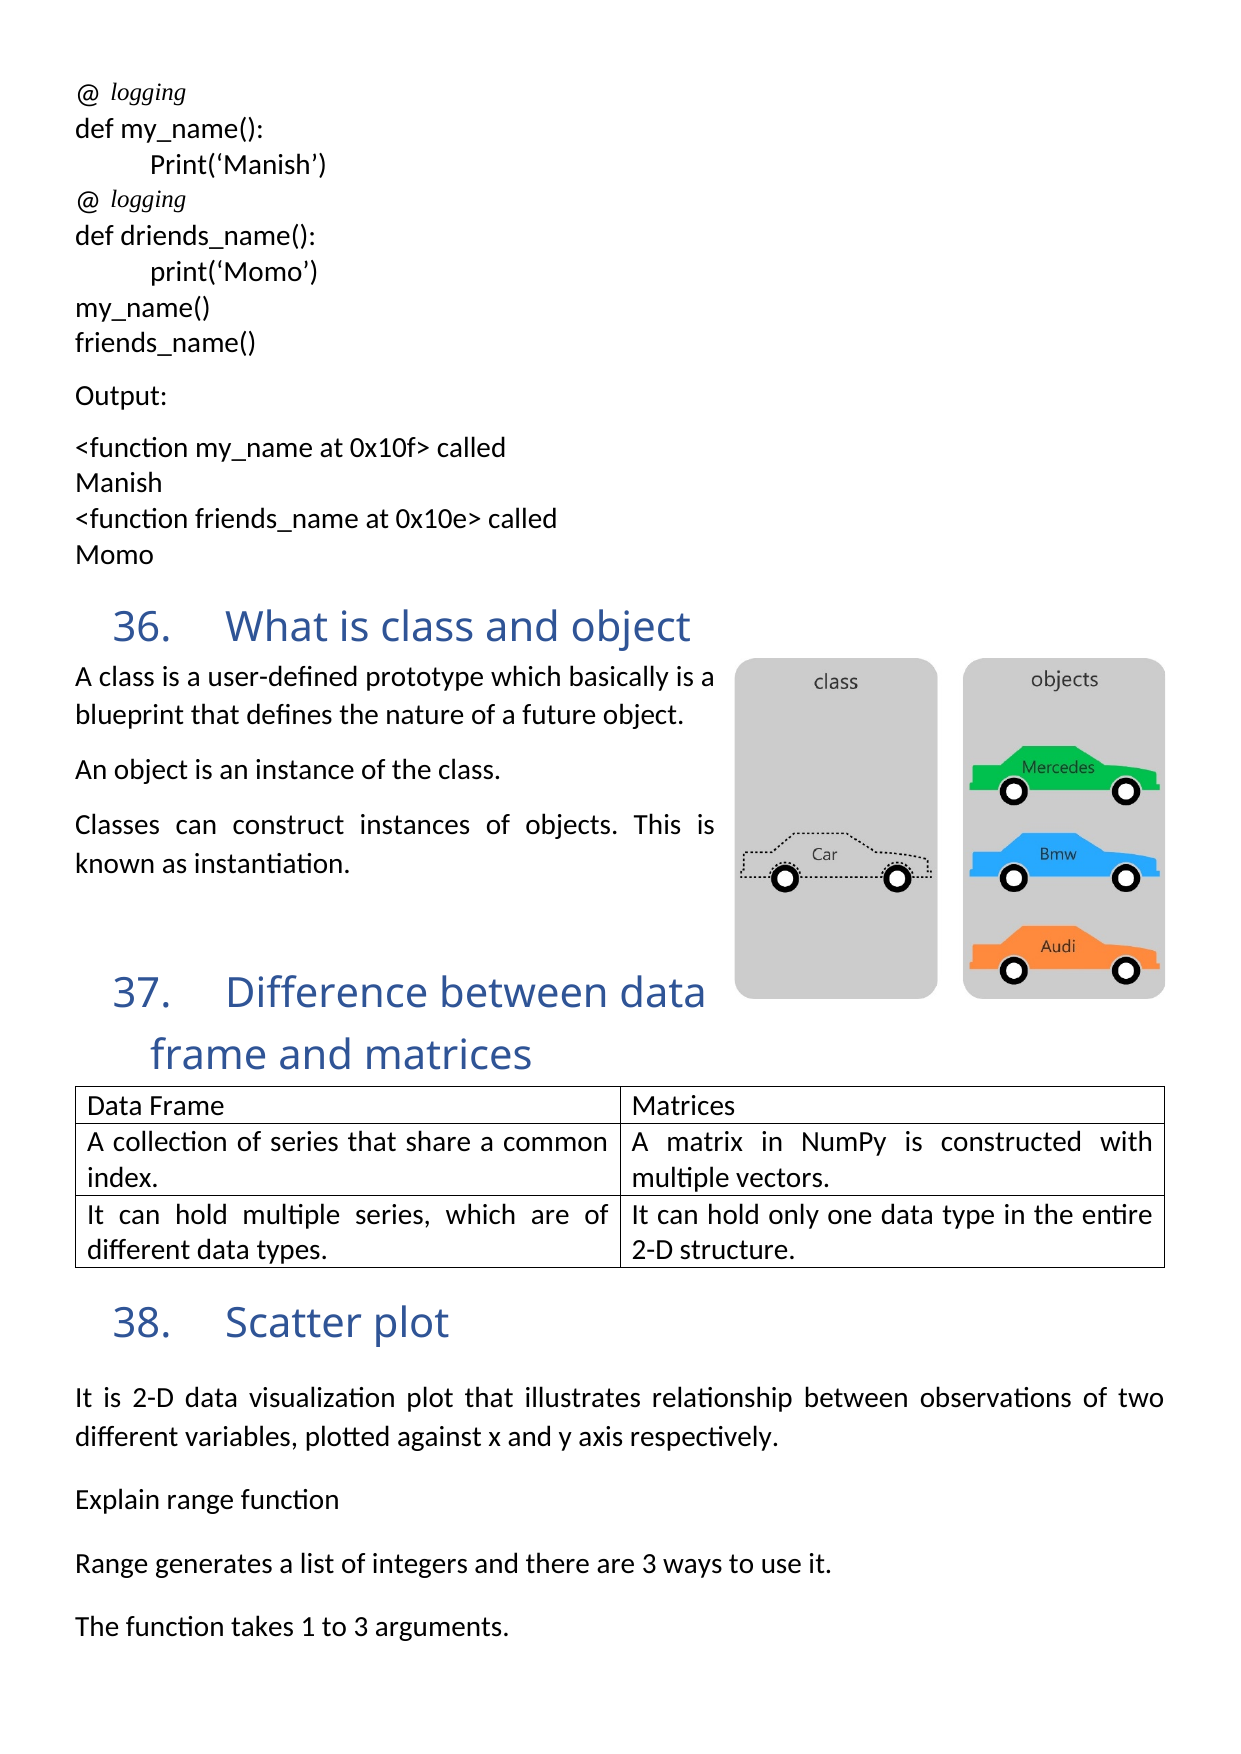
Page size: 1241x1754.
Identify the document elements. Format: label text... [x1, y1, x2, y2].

text Classes can construct instances of objects. This is known as instantiation. [75, 806, 734, 880]
table_cell It can hold only one data type in the entire 2-D structure. [621, 1196, 1164, 1267]
table_header Data Frame [76, 1087, 620, 1122]
text my_name() [75, 289, 1165, 324]
text def driends_name(): [75, 217, 1165, 253]
text @ [75, 75, 1165, 111]
picture [734, 658, 1166, 999]
text Explain range function [75, 1481, 1165, 1517]
text It is 2-D data visualization plot that illustrates relationship between observations of two different variables, plotted against x and y axis respectively. [75, 1379, 1165, 1453]
subtitle Difference between data frame and matrices [112, 963, 1165, 1081]
table_cell It can hold multiple series, which are of different data types. [76, 1196, 620, 1267]
text Print(‘Manish’) [75, 146, 1165, 182]
text Manish [75, 464, 1165, 500]
text @ [75, 182, 1165, 217]
text Momo [75, 536, 1165, 571]
text Output: [75, 377, 1165, 412]
text An object is an instance of the class. [75, 751, 734, 787]
text print(‘Momo’) [75, 253, 1165, 289]
table_header Matrices [621, 1087, 1164, 1122]
subtitle Scatter plot [112, 1293, 1165, 1350]
table_cell A matrix in NumPy is constructed with multiple vectors. [621, 1124, 1164, 1195]
subtitle What is class and object [112, 596, 1165, 653]
text Range generates a list of integers and there are 3 ways to use it. [75, 1545, 1165, 1580]
text friends_name() [75, 324, 1165, 360]
table_cell A collection of series that share a common index. [76, 1124, 620, 1195]
text <function my_name at 0x10f> called [75, 429, 1165, 464]
text The function takes 1 to 3 arguments. [75, 1608, 1165, 1644]
text def my_name(): [75, 111, 1165, 146]
text <function friends_name at 0x10e> called [75, 500, 1165, 536]
text A class is a user-defined prototype which basically is a blueprint that defines the nature of a future object. [75, 658, 734, 732]
